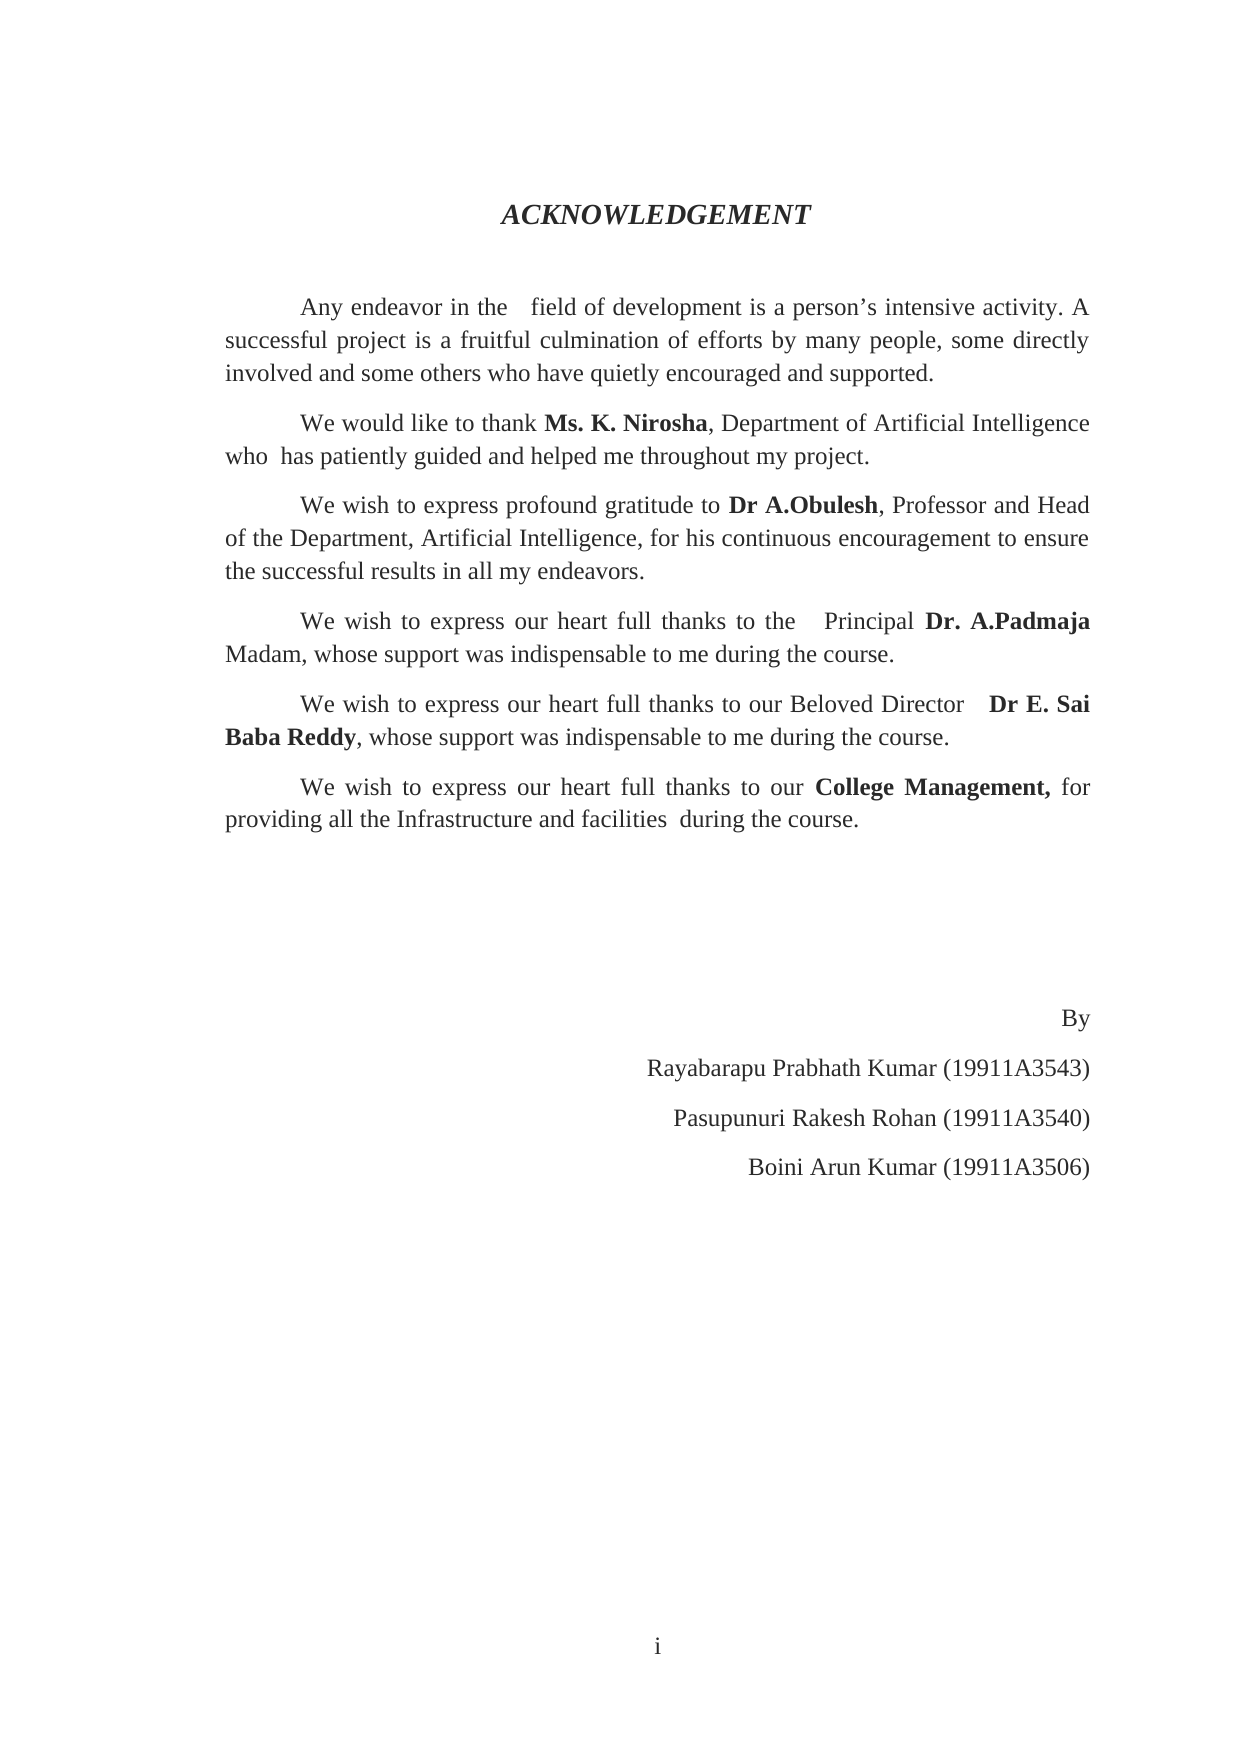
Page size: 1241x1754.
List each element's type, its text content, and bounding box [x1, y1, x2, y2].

text Pasupunuri Rakesh Rohan (19911A3540) [225, 1103, 1090, 1131]
text Any endeavor in the field of development is a person’s intensive activity. A successful project is a fruitful culmination of efforts by many people, some directly involved and some others who have quietly encouraged and supported. [225, 292, 1090, 387]
text We wish to express our heart full thanks to the Principal Dr. A.Padmaja Madam, whose support was indispensable to me during the course. [225, 606, 1090, 668]
text We wish to express our heart full thanks to our College Management, for providing all the Infrastructure and facilities during the course. [225, 772, 1090, 833]
text Boini Arun Kumar (19911A3506) [225, 1152, 1090, 1181]
text By [225, 1003, 1090, 1032]
text We would like to thank Ms. K. Nirosha, Department of Artificial Intelligence who has patiently guided and helped me throughout my project. [225, 408, 1090, 469]
text Rayabarapu Prabhath Kumar (19911A3543) [225, 1053, 1090, 1082]
text We wish to express profound gratitude to Dr A.Obulesh, Professor and Head of the Department, Artificial Intelligence, for his continuous encouragement to ensure the successful results in all my endeavors. [225, 490, 1090, 585]
text ACKNOWLEDGEMENT [225, 197, 1090, 231]
text We wish to express our heart full thanks to our Beloved Director Dr E. Sai Baba Reddy, whose support was indispensable to me during the course. [225, 689, 1090, 751]
